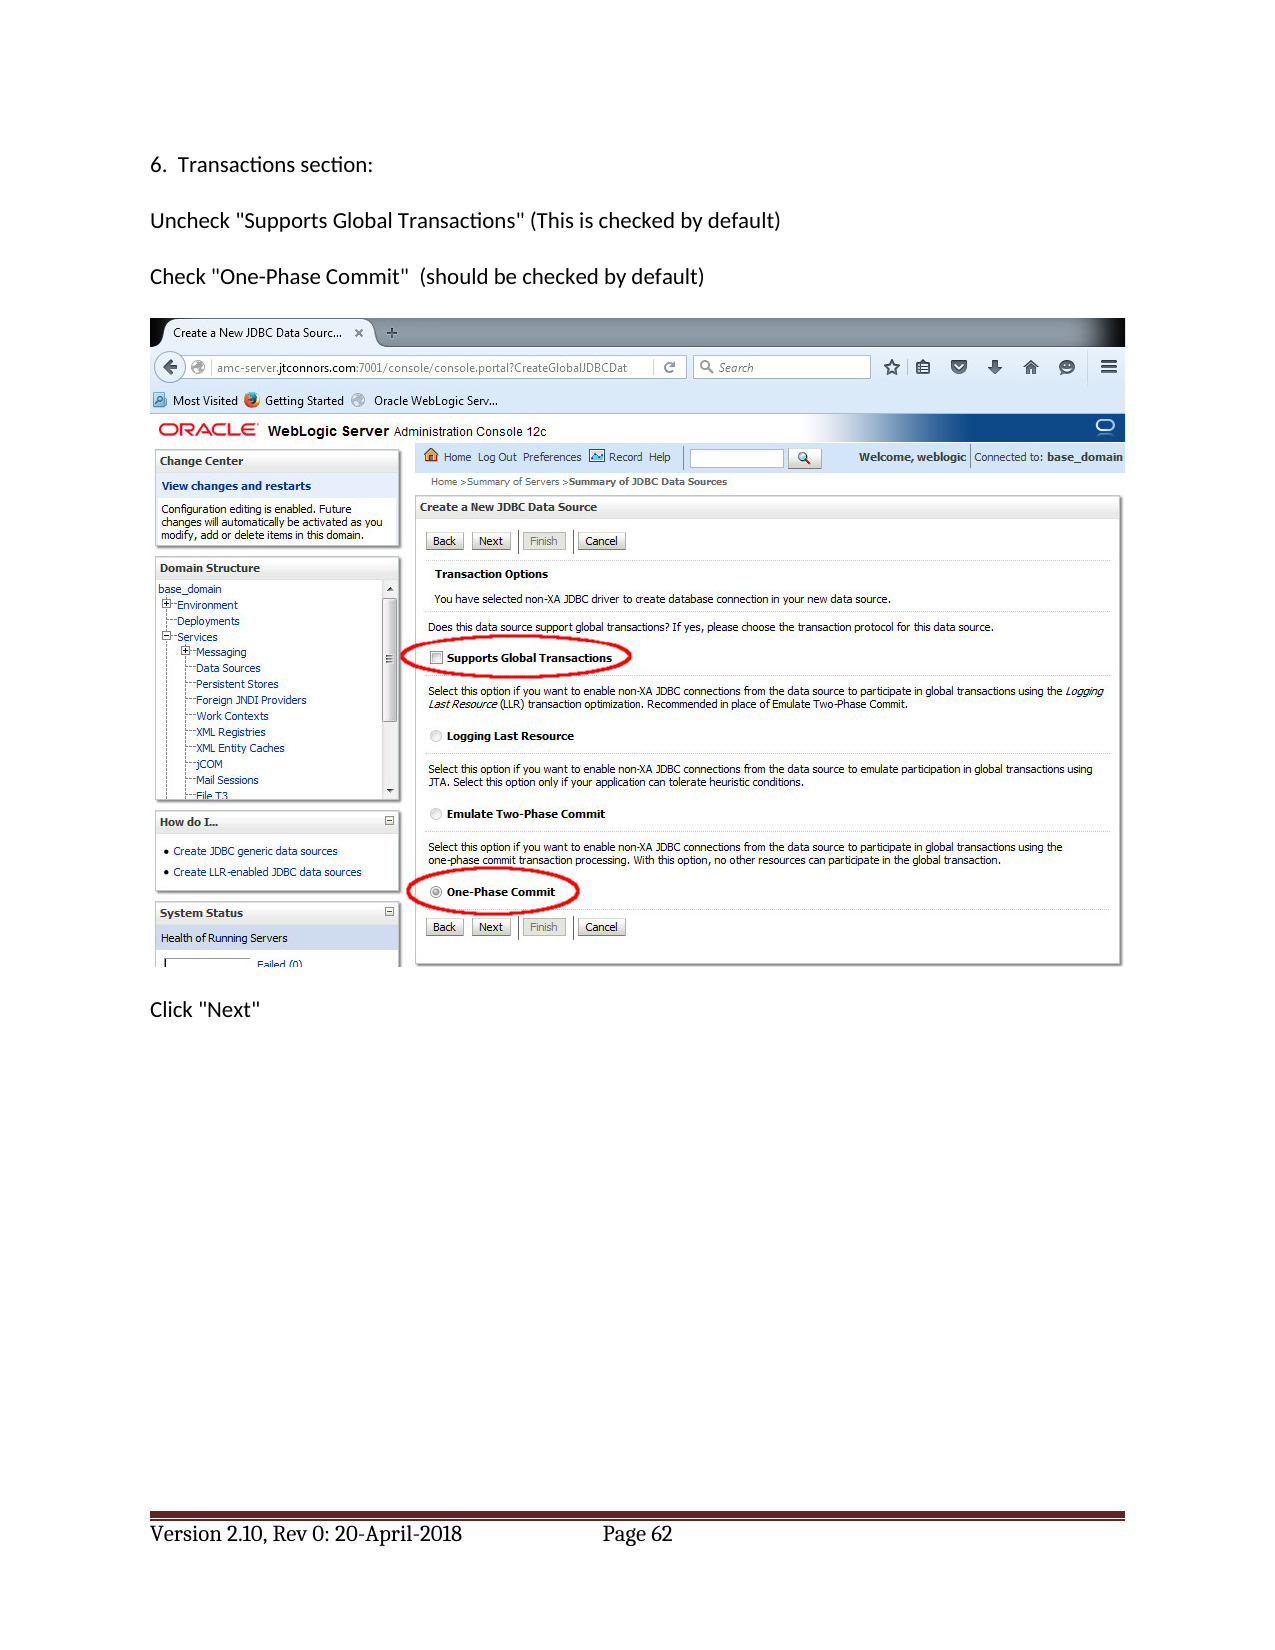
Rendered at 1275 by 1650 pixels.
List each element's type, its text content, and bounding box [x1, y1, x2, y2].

text Check "One-Phase Commit" (should be checked by default) [150, 262, 1125, 290]
text Uncheck "Supports Global Transactions" (This is checked by default) [150, 206, 1125, 234]
text 6. Transactions section: [150, 150, 1125, 178]
text Click "Next" [150, 995, 1125, 1023]
picture [150, 318, 1125, 967]
